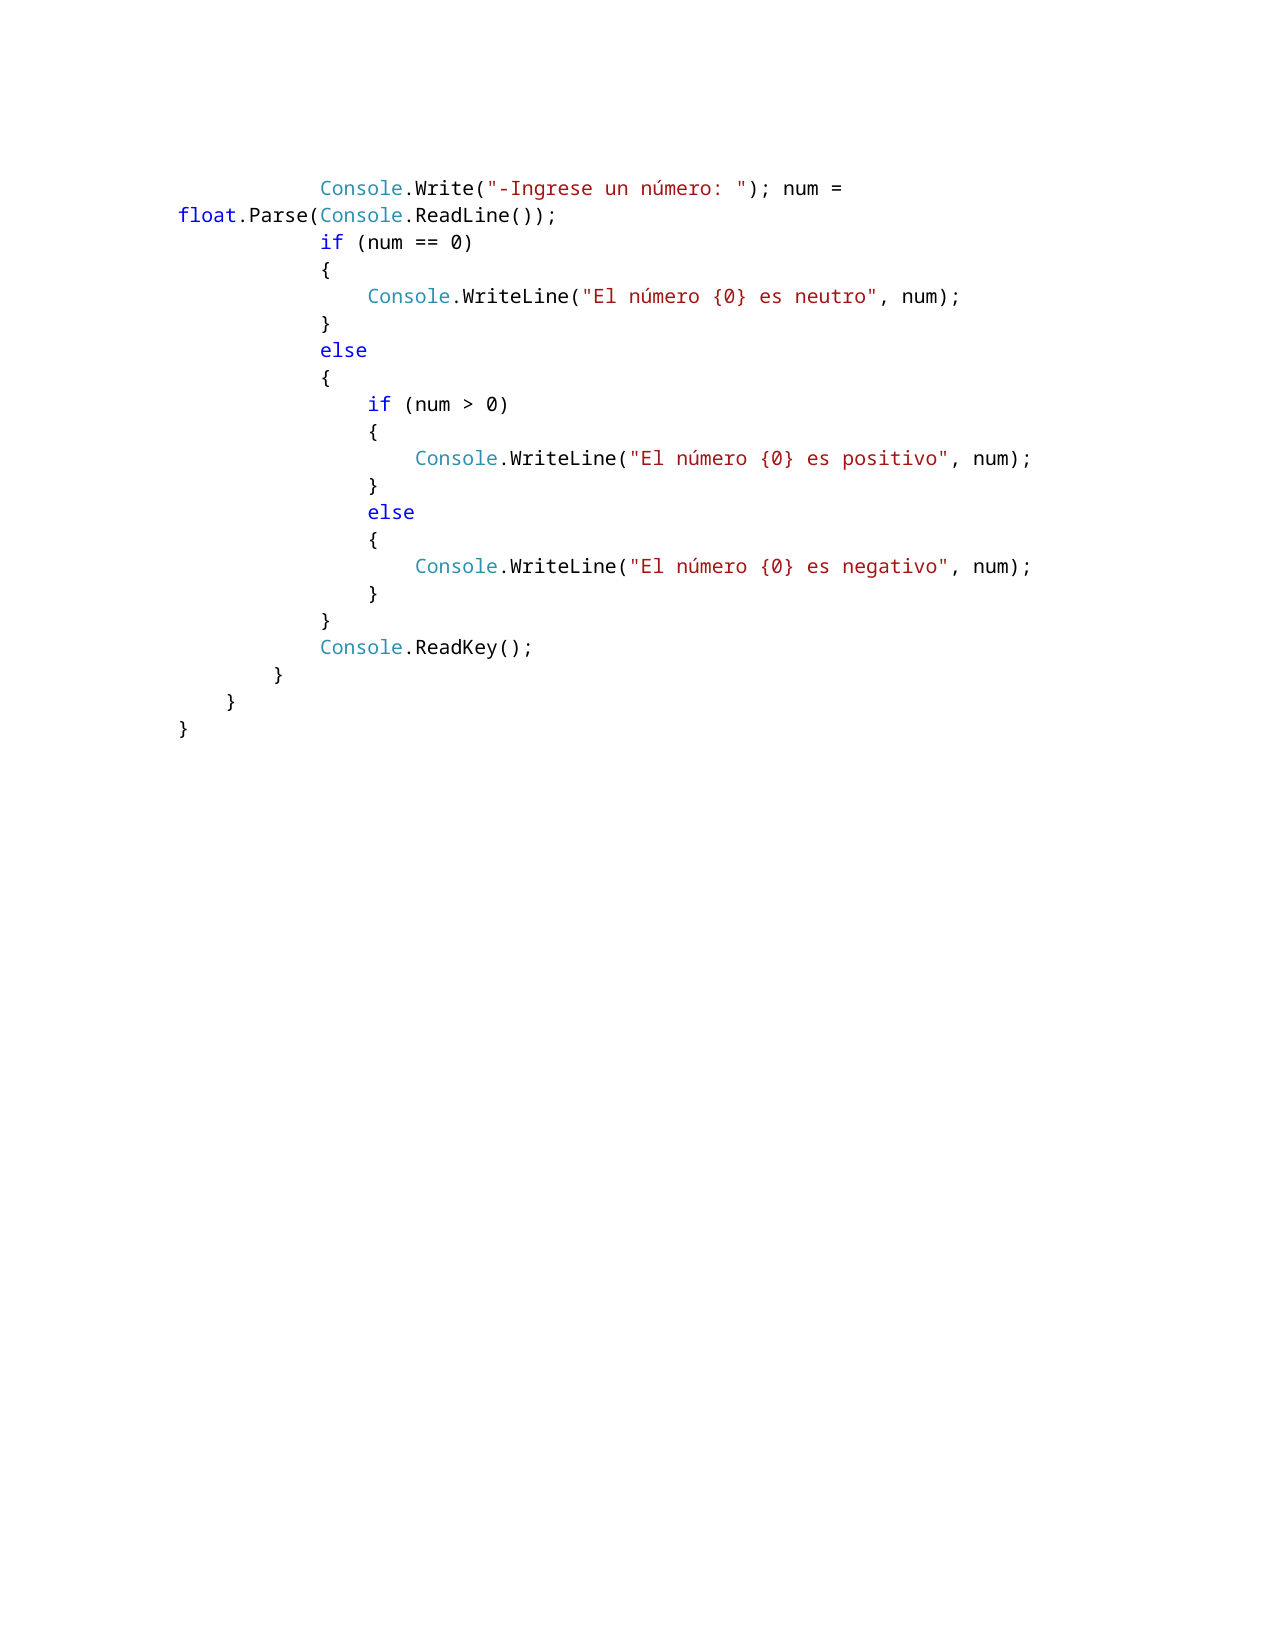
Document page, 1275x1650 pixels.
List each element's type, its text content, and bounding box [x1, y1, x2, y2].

text } [177, 606, 1098, 633]
text else [177, 498, 1098, 525]
text } [177, 309, 1098, 336]
text } [177, 579, 1098, 606]
text } [177, 660, 1098, 687]
text } [177, 687, 1098, 714]
text { [177, 417, 1098, 444]
text Console.Write("-Ingrese un número: "); num = float.Parse(Console.ReadLine()); [177, 174, 1098, 228]
text Console.WriteLine("El número {0} es negativo", num); [177, 552, 1098, 579]
text if (num == 0) [177, 228, 1098, 256]
text Console.ReadKey(); [177, 633, 1098, 660]
text Console.WriteLine("El número {0} es positivo", num); [177, 444, 1098, 471]
text if (num > 0) [177, 390, 1098, 417]
text { [177, 363, 1098, 390]
text Console.WriteLine("El número {0} es neutro", num); [177, 282, 1098, 309]
text } [177, 471, 1098, 498]
text } [177, 714, 1098, 741]
text { [177, 525, 1098, 552]
text { [177, 256, 1098, 282]
text else [177, 336, 1098, 363]
